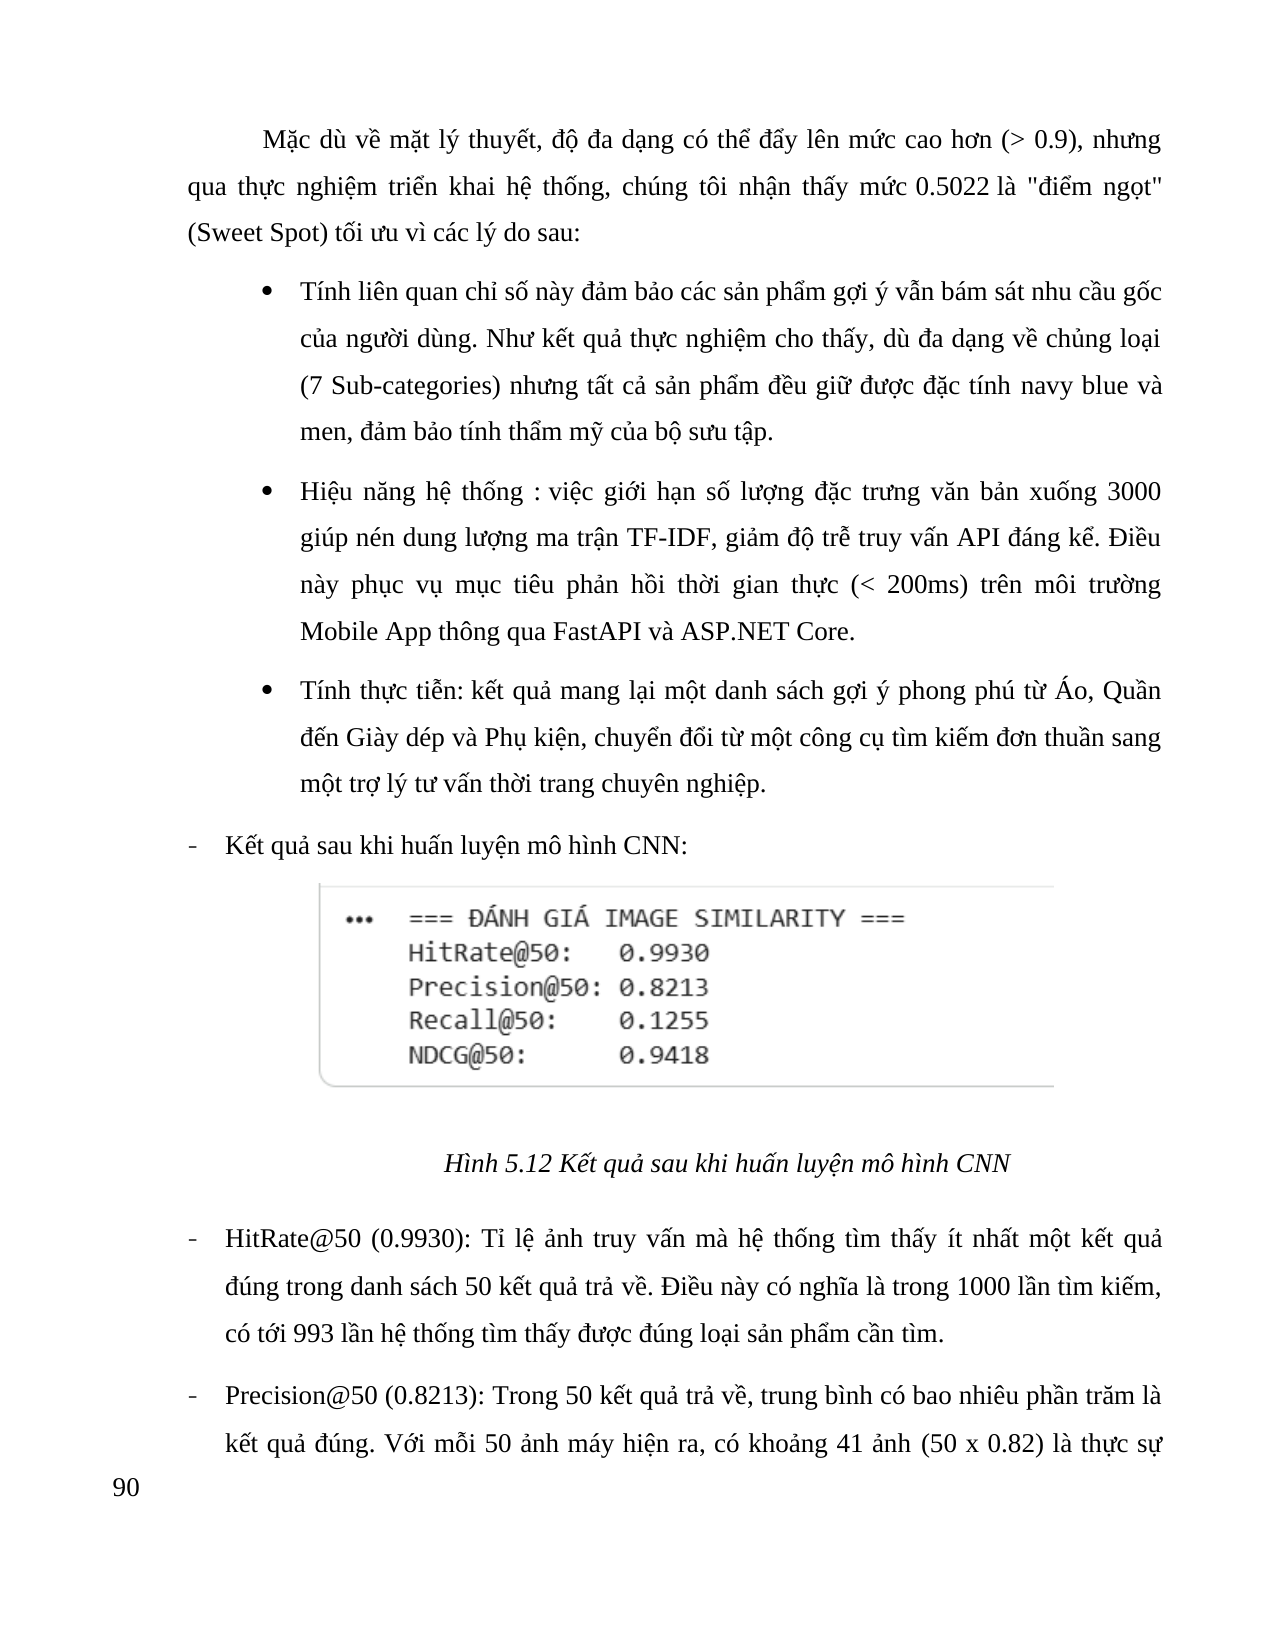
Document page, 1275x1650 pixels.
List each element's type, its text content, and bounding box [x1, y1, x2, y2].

list Tính liên quan chỉ số này đảm bảo các sản phẩm gợi ý vẫn bám sát nhu cầu gốc của người dùng. Như kết quả thực nghiệm cho thấy, dù đa dạng về chủng loại (7 Sub-categories) nhưng tất cả sản phẩm đều giữ được đặc tính navy blue và men, đảm bảo tính thẩm mỹ của bộ sưu tập. [262, 275, 1162, 447]
list Hiệu năng hệ thống : việc giới hạn số lượng đặc trưng văn bản xuống 3000 giúp nén dung lượng ma trận TF-IDF, giảm độ trễ truy vấn API đáng kể. Điều này phục vụ mục tiêu phản hồi thời gian thực (< 200ms) trên môi trường Mobile App thông qua FastAPI và ASP.NET Core. [262, 475, 1162, 646]
picture [316, 883, 1054, 1089]
list Tính thực tiễn: kết quả mang lại một danh sách gợi ý phong phú từ Áo, Quần đến Giày dép và Phụ kiện, chuyển đổi từ một công cụ tìm kiếm đơn thuần sang một trợ lý tư vấn thời trang chuyên nghiệp. [262, 674, 1162, 798]
list HitRate@50 (0.9930): Tỉ lệ ảnh truy vấn mà hệ thống tìm thấy ít nhất một kết quả đúng trong danh sách 50 kết quả trả về. Điều này có nghĩa là trong 1000 lần tìm kiếm, có tới 993 lần hệ thống tìm thấy được đúng loại sản phẩm cần tìm. [187, 1219, 1162, 1348]
list Kết quả sau khi huấn luyện mô hình CNN: [187, 827, 1162, 862]
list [187, 1376, 1162, 1458]
text Mặc dù về mặt lý thuyết, độ đa dạng có thể đẩy lên mức cao hơn (> 0.9), nhưng qua thực nghiệm triển khai hệ thống, chúng tôi nhận thấy mức 0.5022 là "điểm ngọt" (Sweet Spot) tối ưu vì các lý do sau: [187, 123, 1162, 247]
